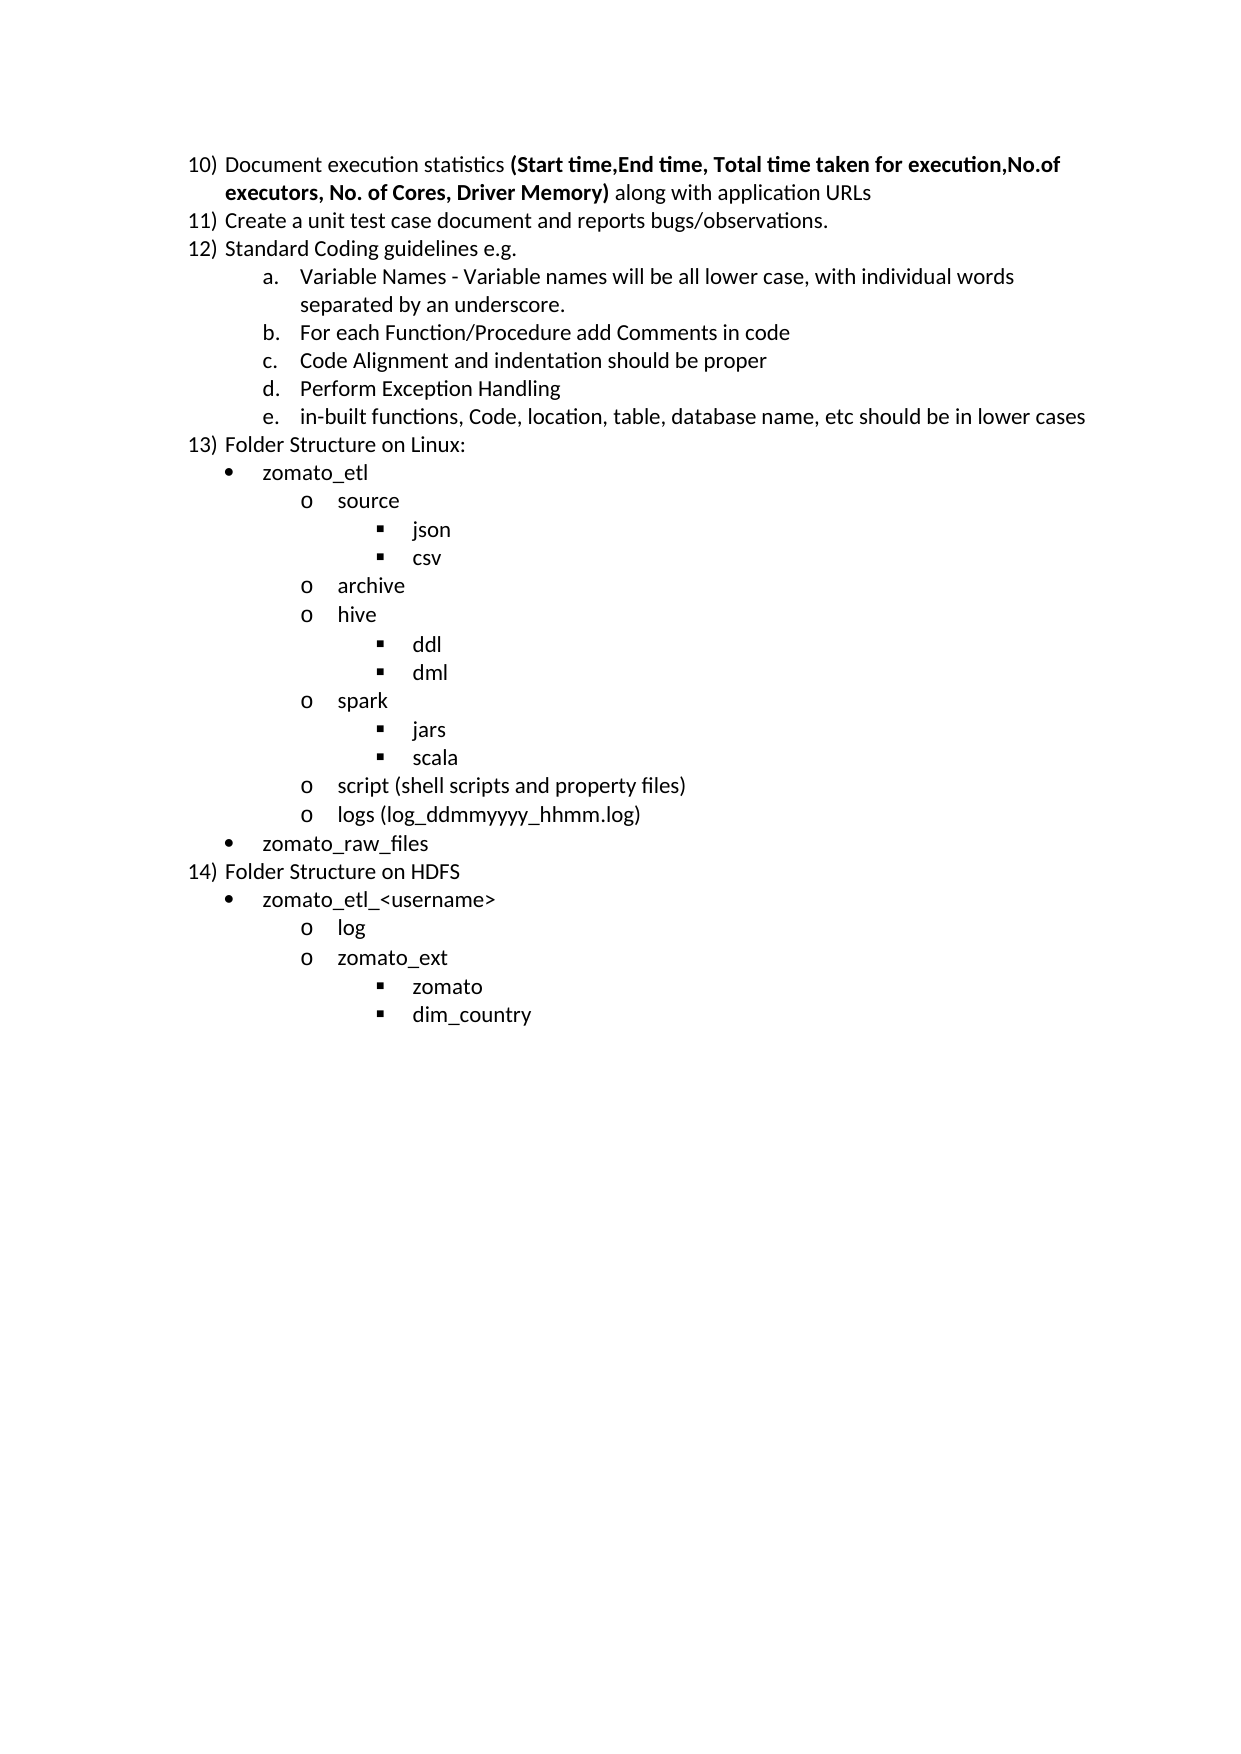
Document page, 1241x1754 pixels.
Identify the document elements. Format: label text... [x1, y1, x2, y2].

list ddl [375, 630, 1090, 658]
list Folder Structure on HDFS [187, 857, 1090, 885]
list csv [375, 543, 1090, 571]
list dim_country [375, 1000, 1090, 1028]
list zomato_etl_<username> [225, 885, 1090, 913]
list dml [375, 658, 1090, 686]
list archive [300, 571, 1090, 601]
list Folder Structure on Linux: [187, 430, 1090, 458]
list spark [300, 686, 1090, 715]
list log [300, 913, 1090, 943]
list Standard Coding guidelines e.g. [187, 234, 1090, 262]
list Code Alignment and indentation should be proper [262, 346, 1090, 374]
list zomato_etl [225, 458, 1090, 486]
list json [375, 515, 1090, 543]
list hive [300, 601, 1090, 630]
list logs (log_ddmmyyyy_hhmm.log) [300, 800, 1090, 829]
list Variable Names - Variable names will be all lower case, with individual words separated by an underscore. [262, 262, 1090, 318]
list Document execution statistics (Start time,End time, Total time taken for execution,No.of executors, No. of Cores, Driver Memory) along with application URLs [187, 150, 1090, 206]
list jars [375, 715, 1090, 743]
list script (shell scripts and property files) [300, 771, 1090, 800]
list source [300, 486, 1090, 515]
list zomato_raw_files [225, 829, 1090, 857]
list zomato_ext [300, 943, 1090, 972]
list in-built functions, Code, location, table, database name, etc should be in lower cases [262, 402, 1090, 430]
list scala [375, 743, 1090, 771]
list zomato [375, 972, 1090, 1000]
list For each Function/Procedure add Comments in code [262, 318, 1090, 346]
list Perform Exception Handling [262, 374, 1090, 402]
list Create a unit test case document and reports bugs/observations. [187, 206, 1090, 234]
